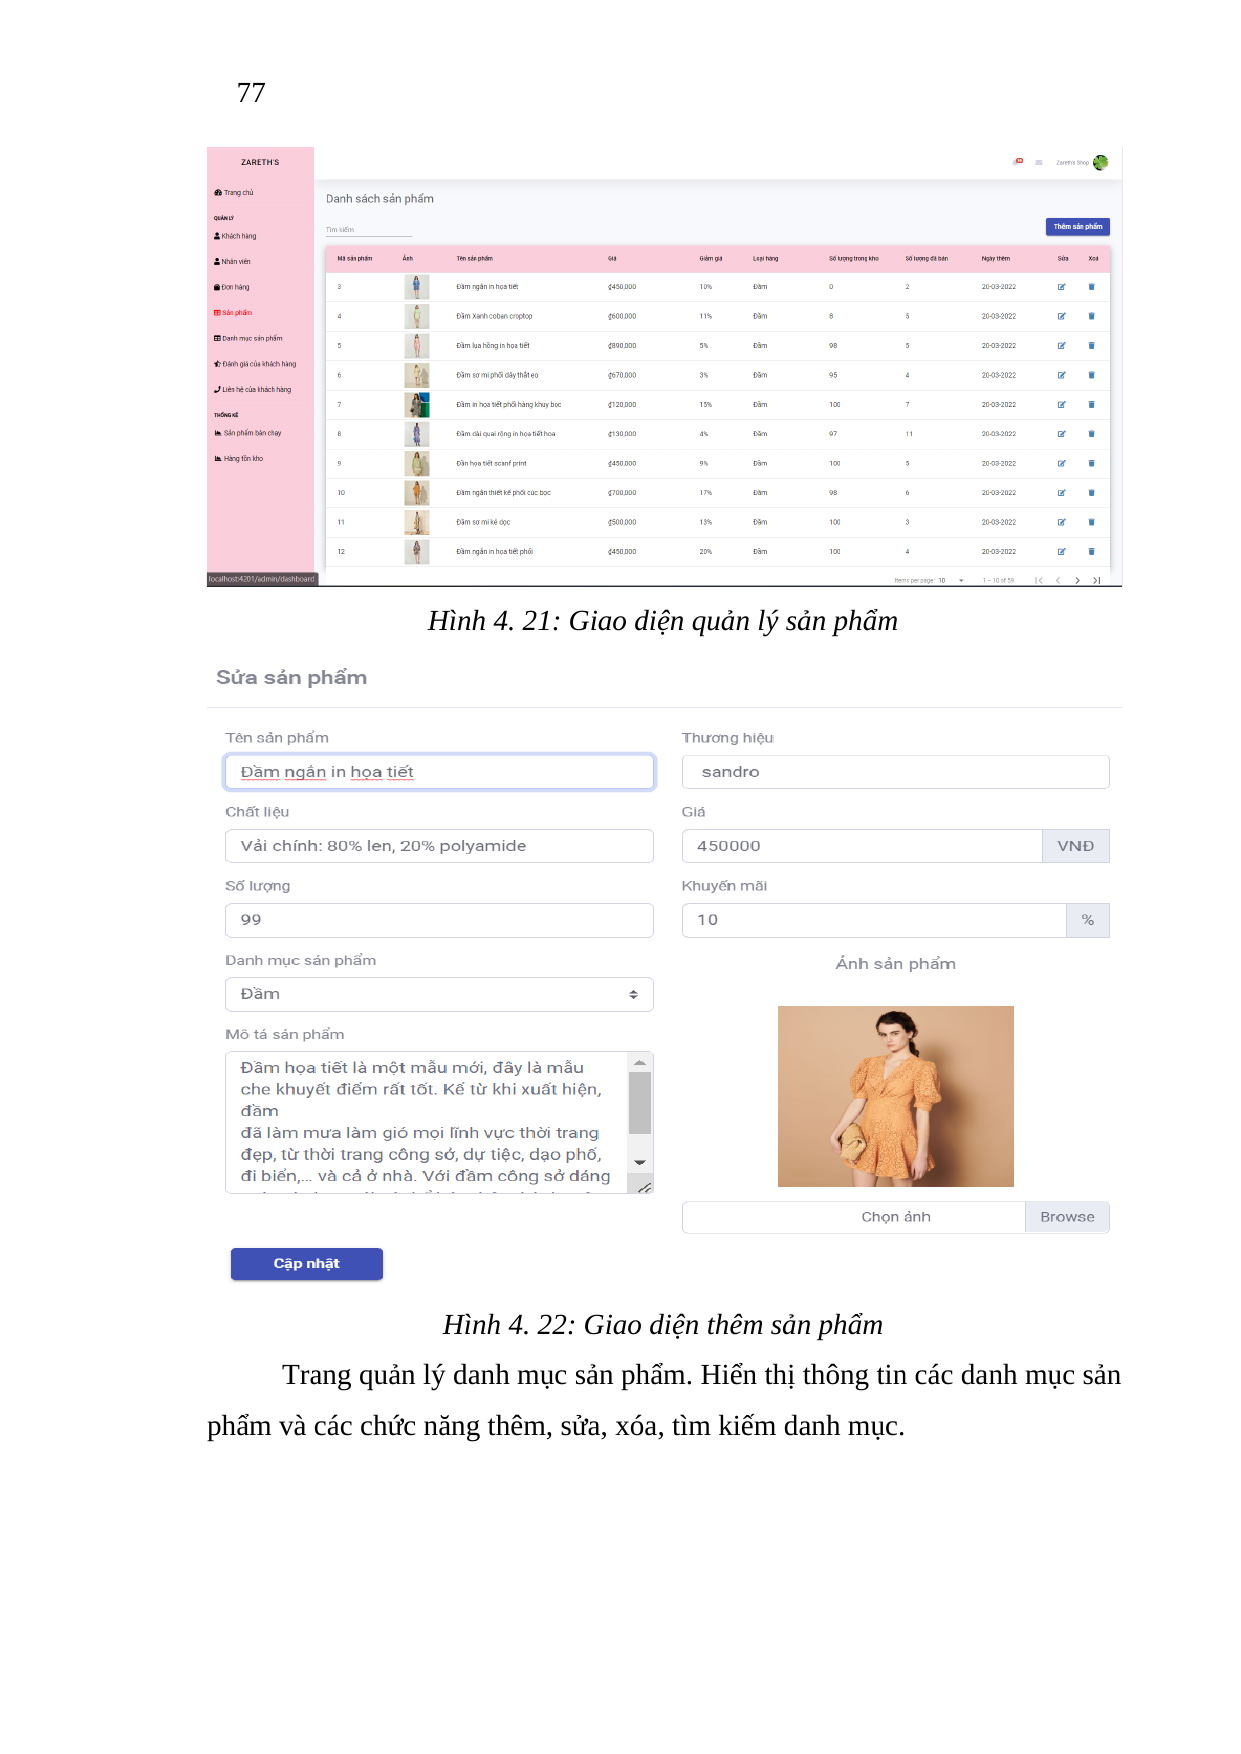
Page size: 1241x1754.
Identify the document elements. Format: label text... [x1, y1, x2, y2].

text Hình 4. 22: Giao diện thêm sản phẩm [207, 1307, 1122, 1341]
picture [206, 147, 1123, 587]
text Trang quản lý danh mục sản phẩm. Hiển thị thông tin các danh mục sản phẩm và các chức năng thêm, sửa, xóa, tìm kiếm danh mục. [207, 1357, 1122, 1441]
text Hình 4. 21: Giao diện quản lý sản phẩm [207, 603, 1122, 637]
picture [206, 653, 1123, 1291]
